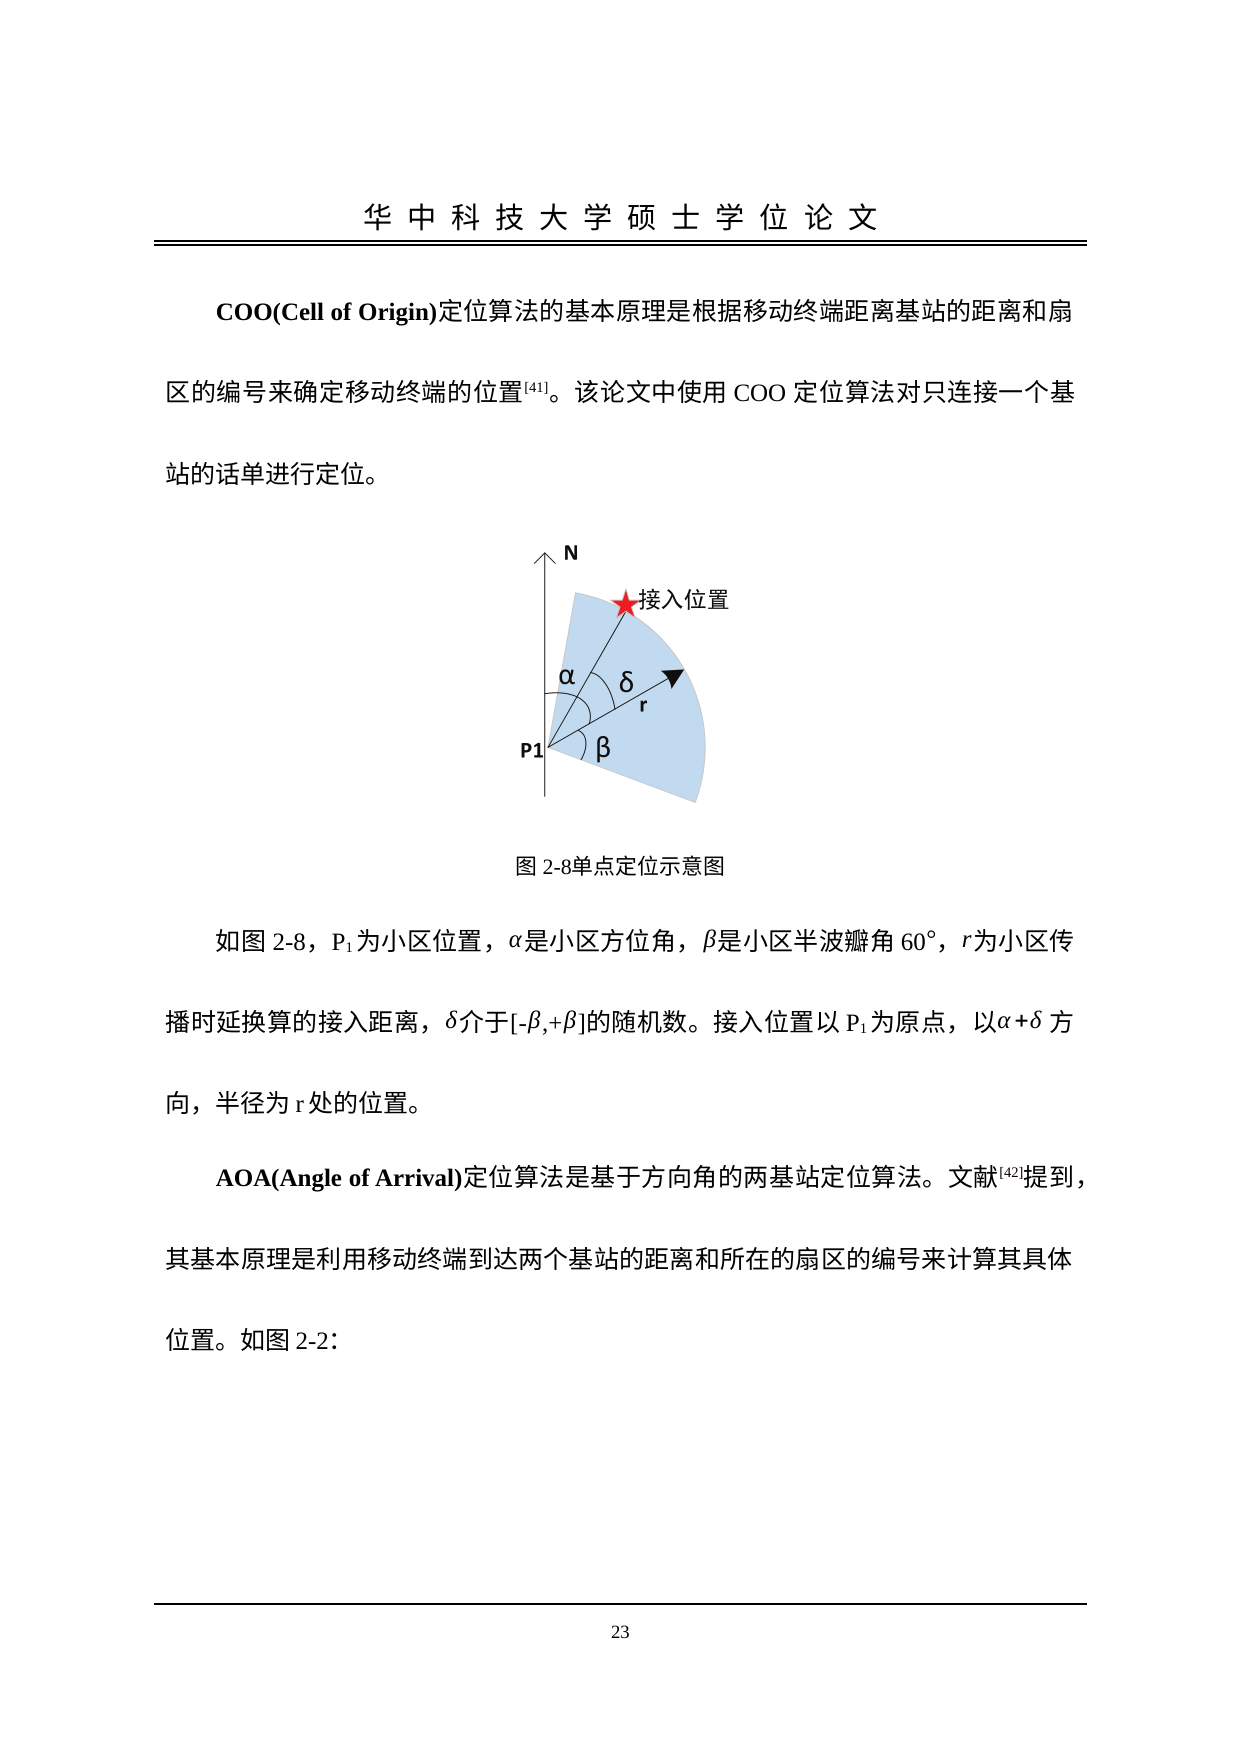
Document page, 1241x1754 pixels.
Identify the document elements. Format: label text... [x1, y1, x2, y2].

picture [455, 529, 785, 825]
text AOA(Angle of Arrival)定位算法是基于方向角的两基站定位算法。文献[42]提到，其基本原理是利用移动终端到达两个基站的距离和所在的扇区的编号来计算其具体位置。如图2-2： [165, 1143, 1075, 1371]
text COO(Cell of Origin)定位算法的基本原理是根据移动终端距离基站的距离和扇区的编号来确定移动终端的位置[41]。该论文中使用COO 定位算法对只连接一个基站的话单进行定位。 [165, 277, 1075, 505]
